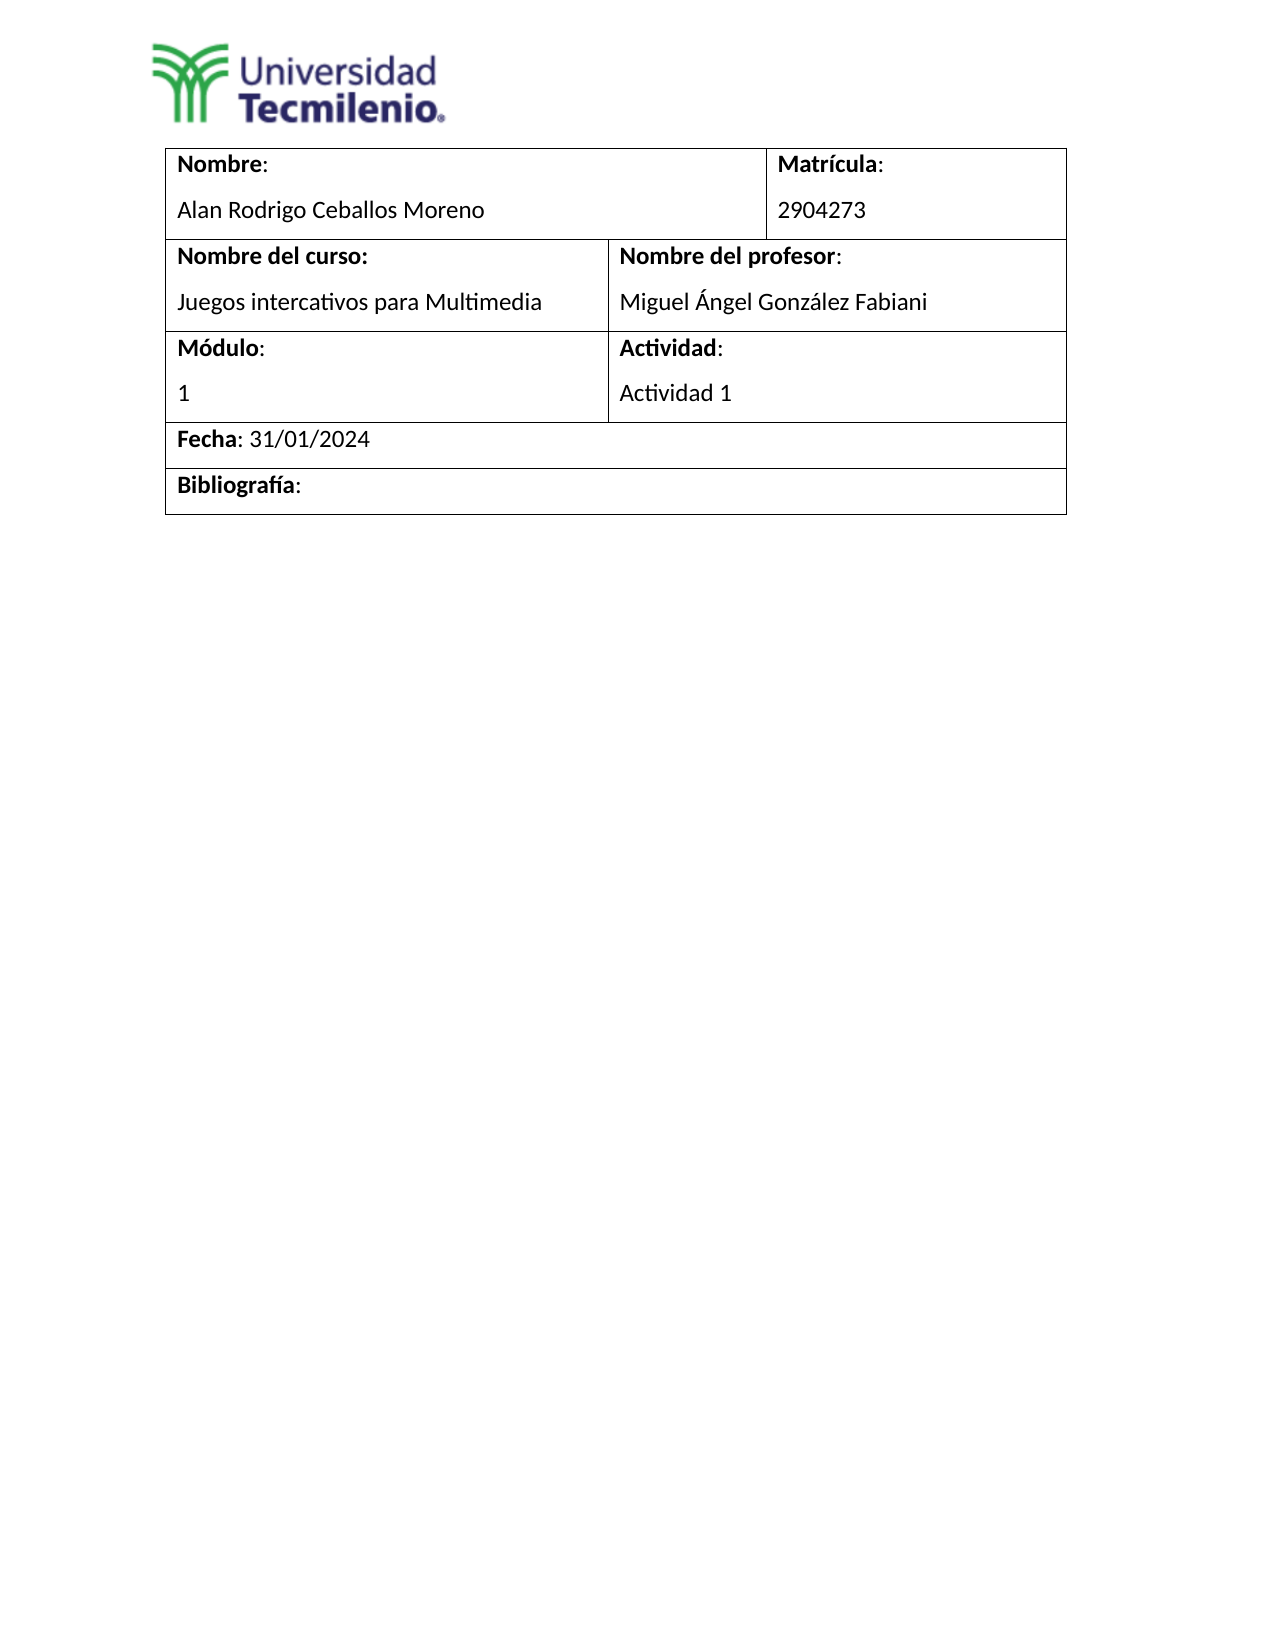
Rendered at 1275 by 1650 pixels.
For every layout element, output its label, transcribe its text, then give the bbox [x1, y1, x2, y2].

table_cell Nombre del curso: Juegos intercativos para Multimedia [166, 240, 608, 331]
table_cell Fecha: 31/01/2024 [166, 423, 1066, 468]
table_cell Módulo: 1 [166, 332, 608, 422]
picture [141, 29, 463, 136]
table_cell Nombre del profesor: Miguel Ángel González Fabiani [609, 240, 1066, 331]
table_cell Actividad: Actividad 1 [609, 332, 1066, 422]
table_header Matrícula: 2904273 [767, 149, 1066, 239]
table_cell Bibliografía: [166, 469, 1066, 514]
table_header Nombre: Alan Rodrigo Ceballos Moreno [166, 149, 766, 239]
